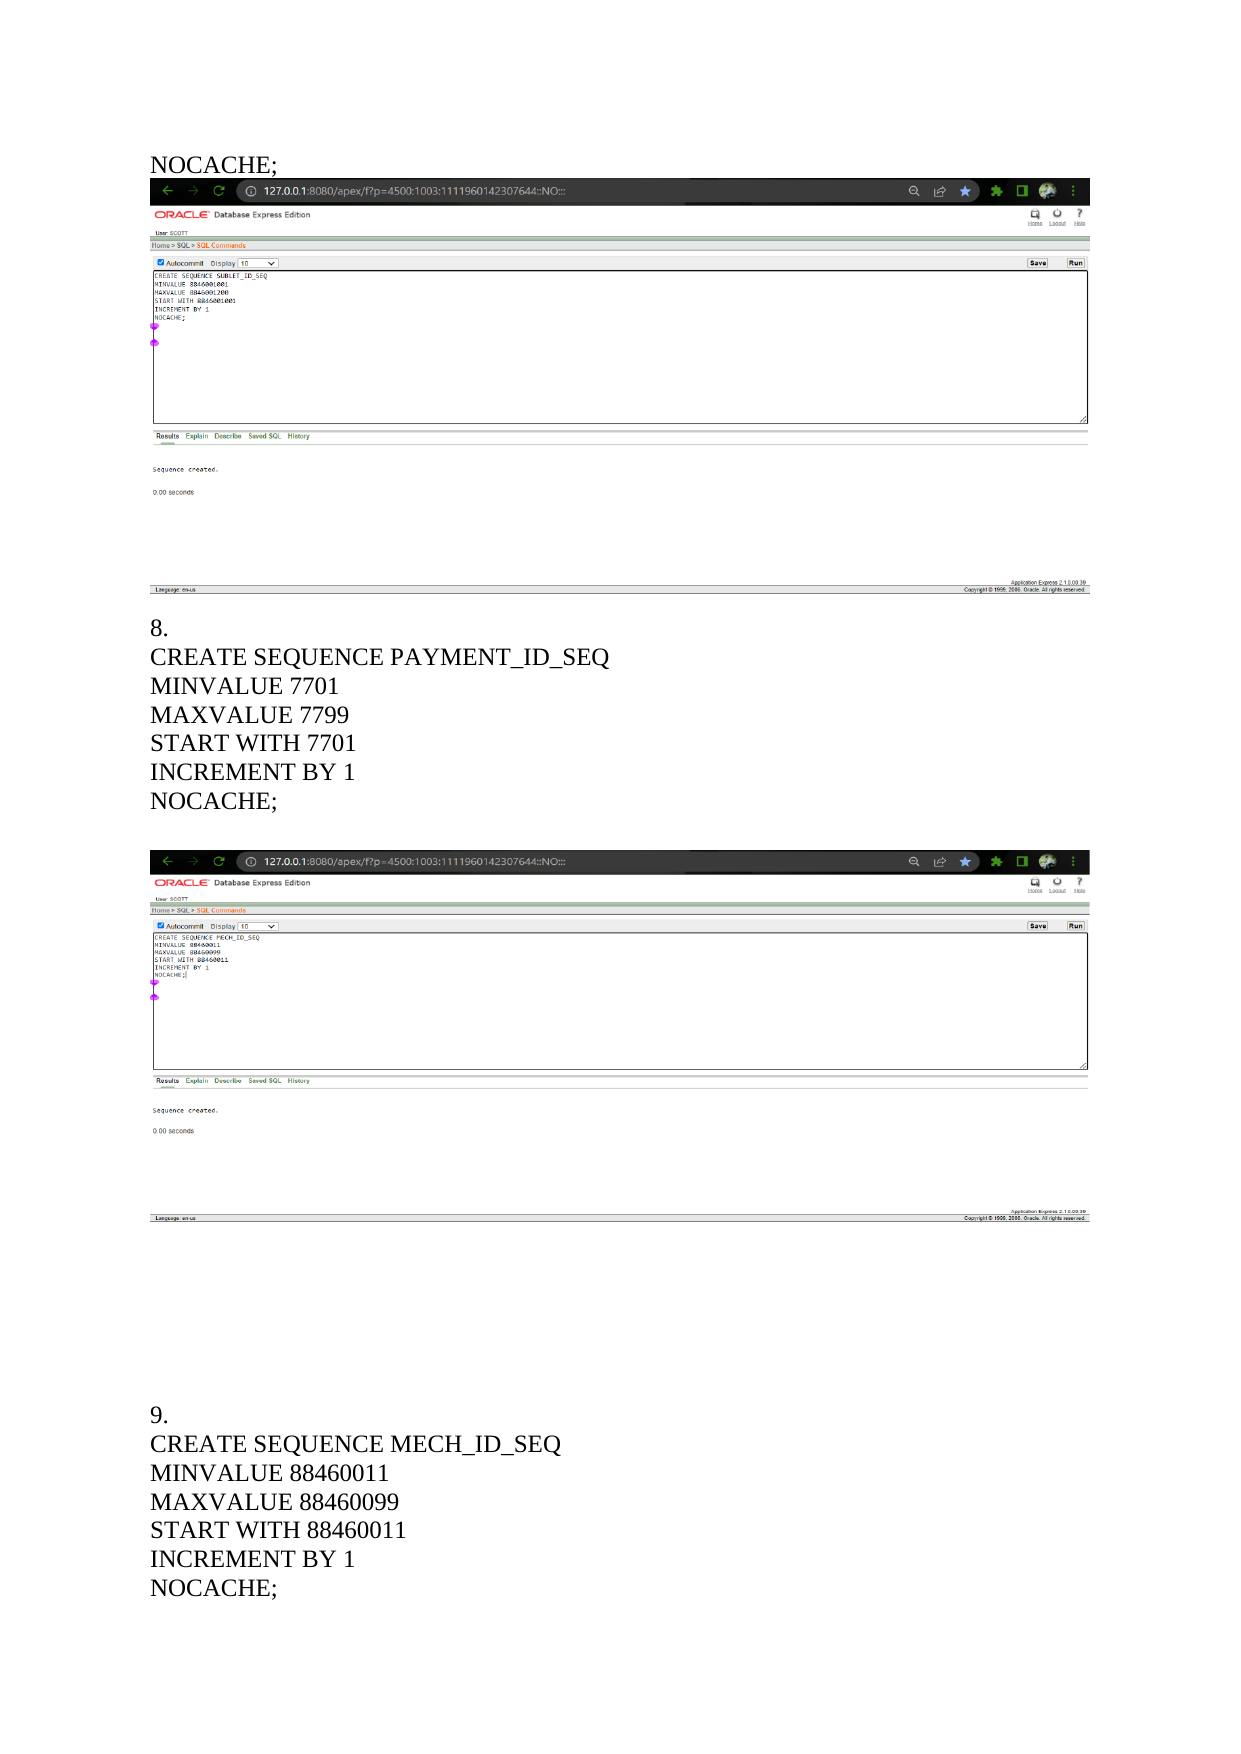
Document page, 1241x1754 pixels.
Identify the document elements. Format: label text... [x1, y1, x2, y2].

text 9. [150, 1400, 1090, 1429]
text 8. [150, 614, 1090, 642]
text CREATE SEQUENCE PAYMENT_ID_SEQ [150, 642, 1090, 671]
text MINVALUE 7701 [150, 671, 1090, 700]
text NOCACHE; [150, 786, 1090, 815]
text START WITH 7701 [150, 728, 1090, 757]
picture [150, 850, 1090, 1257]
text MAXVALUE 7799 [150, 700, 1090, 728]
text NOCACHE; [150, 150, 1090, 178]
text MINVALUE 88460011 [150, 1458, 1090, 1487]
text INCREMENT BY 1 [150, 1544, 1090, 1573]
text MAXVALUE 88460099 [150, 1487, 1090, 1515]
picture [150, 178, 1090, 614]
text CREATE SEQUENCE MECH_ID_SEQ [150, 1429, 1090, 1458]
text NOCACHE; [150, 1573, 1090, 1602]
text INCREMENT BY 1 [150, 757, 1090, 786]
text START WITH 88460011 [150, 1515, 1090, 1544]
